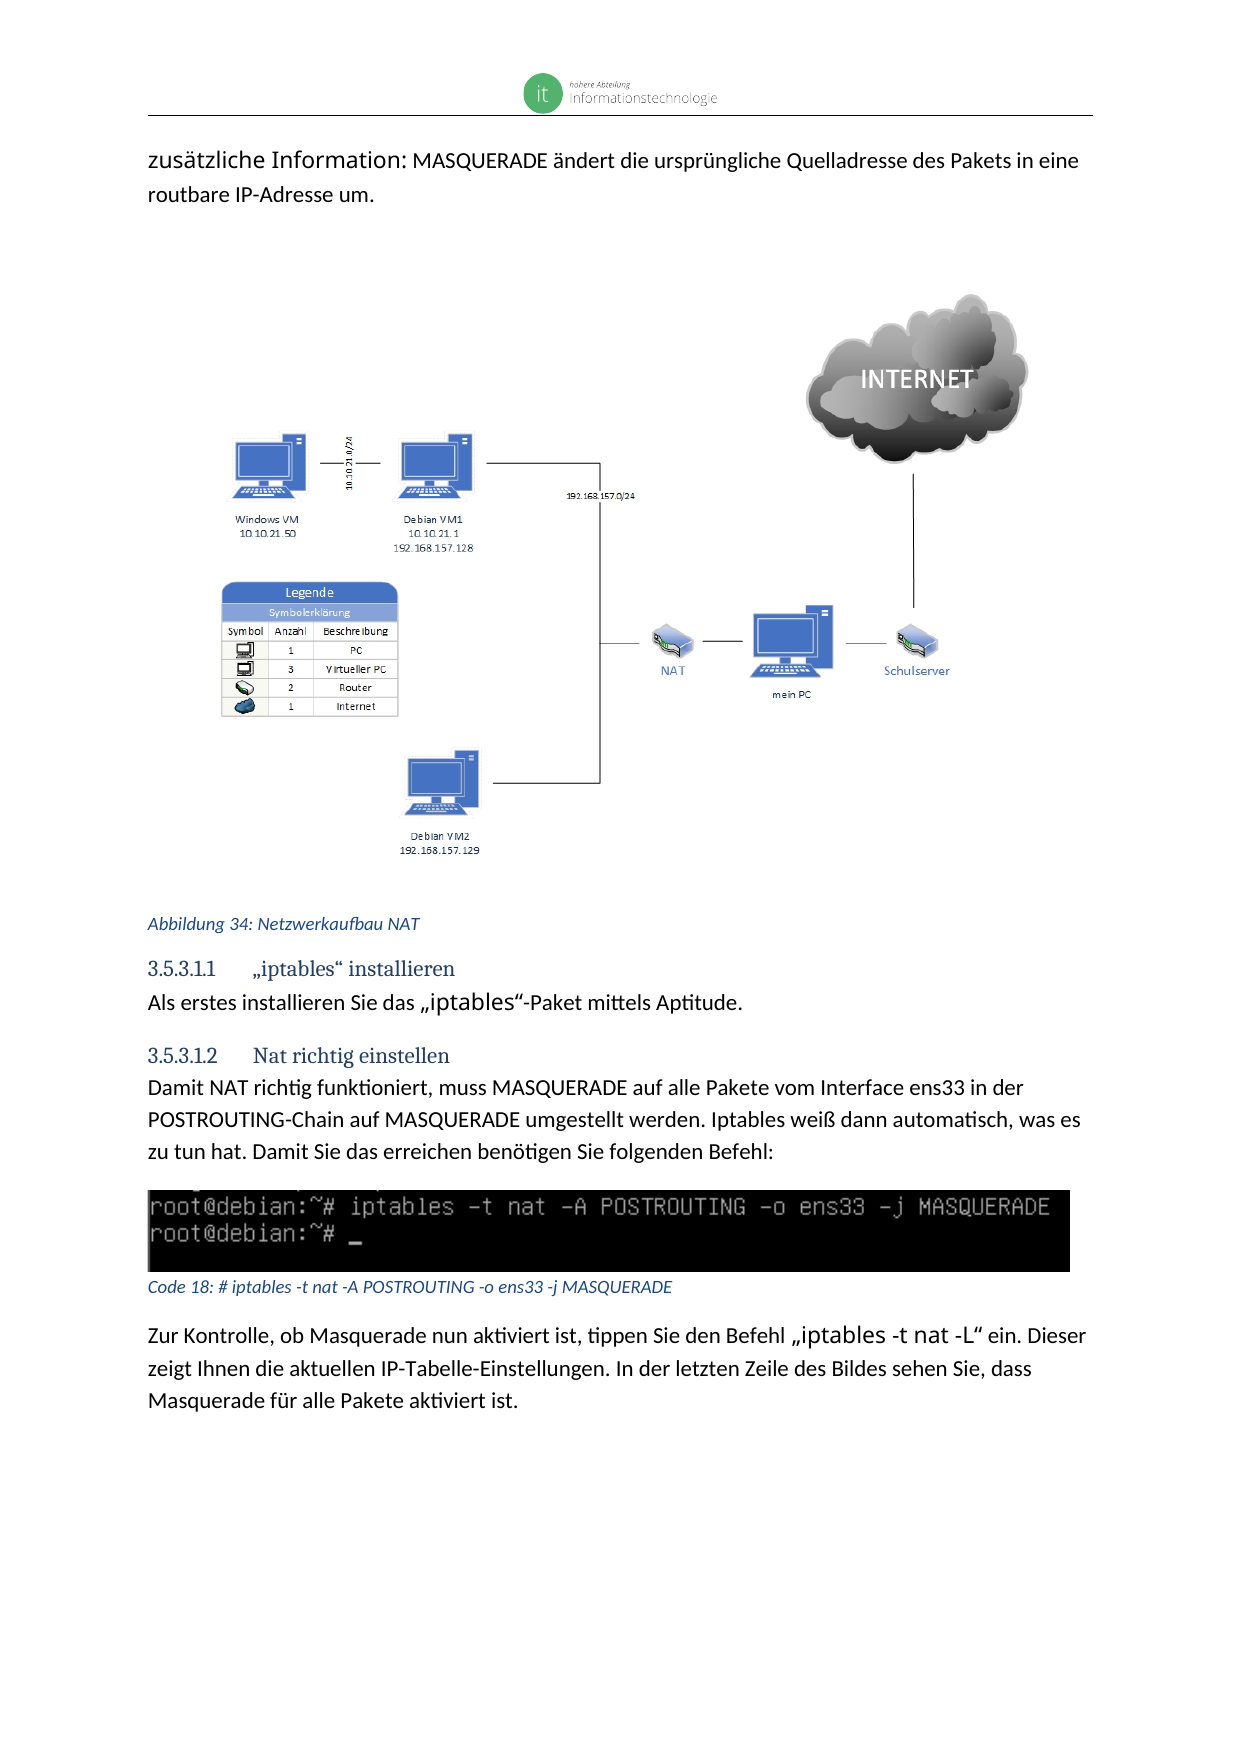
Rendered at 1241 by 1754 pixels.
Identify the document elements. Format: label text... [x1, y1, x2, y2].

text zusätzliche Information: MASQUERADE ändert die ursprüngliche Quelladresse des Pakets in eine routbare IP-Adresse um. [148, 144, 1093, 208]
picture [523, 73, 717, 114]
picture [147, 1190, 1070, 1272]
text Damit NAT richtig funktioniert, muss MASQUERADE auf alle Pakete vom Interface ens33 in der POSTROUTING-Chain auf MASQUERADE umgestellt werden. Iptables weiß dann automatisch, was es zu tun hat. Damit Sie das erreichen benötigen Sie folgenden Befehl: [148, 1073, 1093, 1165]
subtitle Nat richtig einstellen [148, 1042, 1093, 1069]
text Als erstes installieren Sie das „iptables“-Paket mittels Aptitude. [148, 986, 1093, 1017]
text Zur Kontrolle, ob Masquerade nun aktiviert ist, tippen Sie den Befehl „iptables -t nat -L“ ein. Dieser zeigt Ihnen die aktuellen IP-Tabelle-Einstellungen. In der letzten Zeile des Bildes sehen Sie, dass Masquerade für alle Pakete aktiviert ist. [148, 1319, 1093, 1415]
picture [147, 232, 1093, 887]
subtitle „iptables“ installieren [148, 956, 1093, 982]
